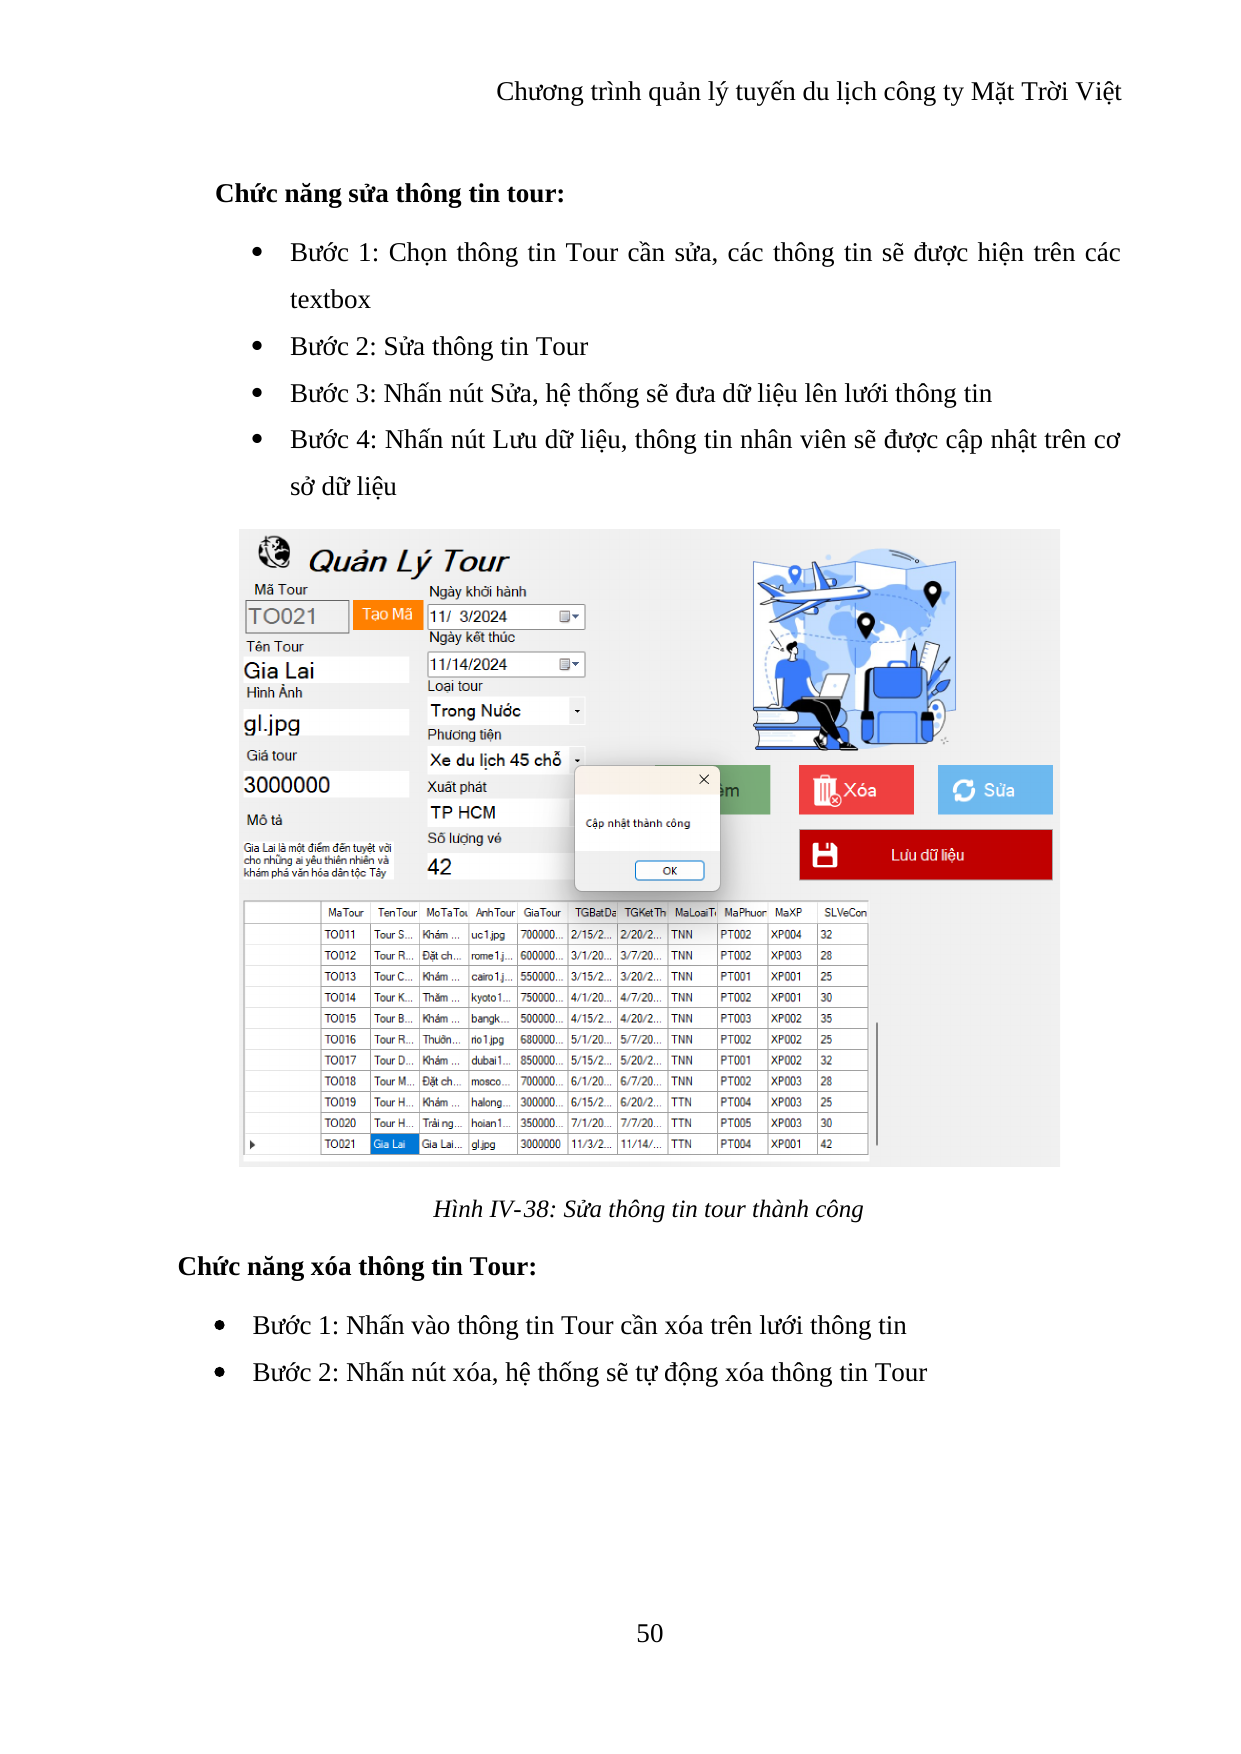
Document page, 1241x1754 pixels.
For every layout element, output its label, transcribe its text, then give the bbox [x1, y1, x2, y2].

list Bước 2: Nhấn nút xóa, hệ thống sẽ tự động xóa thông tin Tour [215, 1356, 1122, 1387]
list Bước 2: Sửa thông tin Tour [252, 330, 1122, 361]
list Bước 3: Nhấn nút Sửa, hệ thống sẽ đưa dữ liệu lên lưới thông tin [252, 377, 1122, 408]
list Bước 1: Nhấn vào thông tin Tour cần xóa trên lưới thông tin [215, 1309, 1122, 1341]
list Bước 4: Nhấn nút Lưu dữ liệu, thông tin nhân viên sẽ được cập nhật trên cơ sở dữ liệu [252, 423, 1122, 501]
text Chức năng xóa thông tin Tour: [177, 1250, 1122, 1281]
list Bước 1: Chọn thông tin Tour cần sửa, các thông tin sẽ được hiện trên các textbox [252, 236, 1122, 314]
text Chức năng sửa thông tin tour: [215, 177, 1122, 208]
picture [239, 529, 1061, 1167]
